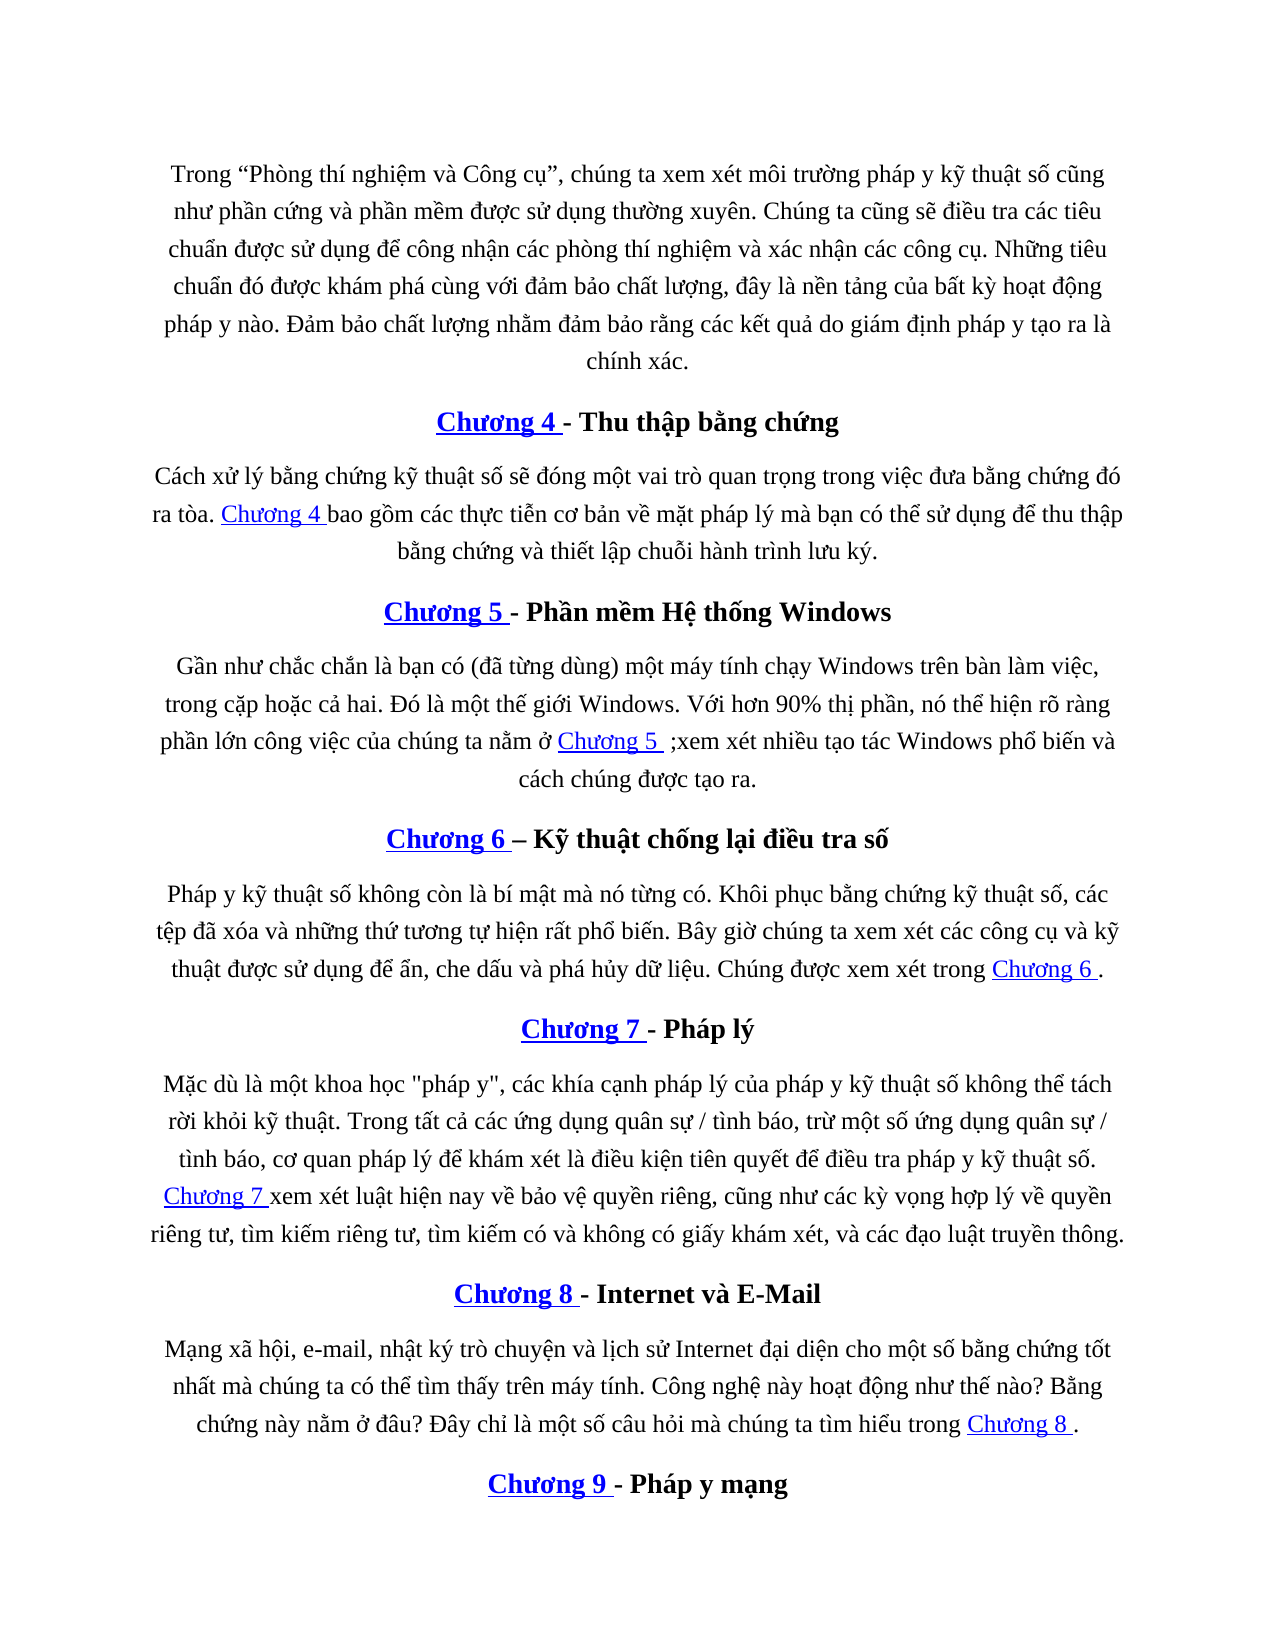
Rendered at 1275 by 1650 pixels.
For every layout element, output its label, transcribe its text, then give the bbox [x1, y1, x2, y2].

subtitle Chương 4 - Thu thập bằng chứng [150, 400, 1125, 437]
text Mạng xã hội, e-mail, nhật ký trò chuyện và lịch sử Internet đại diện cho một số bằng chứng tốt nhất mà chúng ta có thể tìm thấy trên máy tính. Công nghệ này hoạt động như thế nào? Bằng chứng này nằm ở đâu? Đây chỉ là một số câu hỏi mà chúng ta tìm hiểu trong Chương 8 . [150, 1325, 1125, 1437]
text Mặc dù là một khoa học "pháp y", các khía cạnh pháp lý của pháp y kỹ thuật số không thể tách rời khỏi kỹ thuật. Trong tất cả các ứng dụng quân sự / tình báo, trừ một số ứng dụng quân sự / tình báo, cơ quan pháp lý để khám xét là điều kiện tiên quyết để điều tra pháp y kỹ thuật số. Chương 7 xem xét luật hiện nay về bảo vệ quyền riêng, cũng như các kỳ vọng hợp lý về quyền riêng tư, tìm kiếm riêng tư, tìm kiếm có và không có giấy khám xét, và các đạo luật truyền thông. [150, 1060, 1125, 1247]
subtitle Chương 6 – Kỹ thuật chống lại điều tra số [150, 817, 1125, 855]
text Chương 7 - Pháp lý [150, 1007, 1125, 1045]
text Cách xử lý bằng chứng kỹ thuật số sẽ đóng một vai trò quan trọng trong việc đưa bằng chứng đó ra tòa. Chương 4 bao gồm các thực tiễn cơ bản về mặt pháp lý mà bạn có thể sử dụng để thu thập bằng chứng và thiết lập chuỗi hành trình lưu ký. [150, 452, 1125, 565]
text Gần như chắc chắn là bạn có (đã từng dùng) một máy tính chạy Windows trên bàn làm việc, trong cặp hoặc cả hai. Đó là một thế giới Windows. Với hơn 90% thị phần, nó thể hiện rõ ràng phần lớn công việc của chúng ta nằm ở Chương 5 ;xem xét nhiều tạo tác Windows phổ biến và cách chúng được tạo ra. [150, 642, 1125, 792]
text Pháp y kỹ thuật số không còn là bí mật mà nó từng có. Khôi phục bằng chứng kỹ thuật số, các tệp đã xóa và những thứ tương tự hiện rất phổ biến. Bây giờ chúng ta xem xét các công cụ và kỹ thuật được sử dụng để ẩn, che dấu và phá hủy dữ liệu. Chúng được xem xét trong Chương 6 . [150, 870, 1125, 982]
subtitle Chương 5 - Phần mềm Hệ thống Windows [150, 590, 1125, 627]
subtitle Chương 8 - Internet và E-Mail [150, 1272, 1125, 1310]
subtitle Chương 9 - Pháp y mạng [150, 1462, 1125, 1500]
text Trong “Phòng thí nghiệm và Công cụ”, chúng ta xem xét môi trường pháp y kỹ thuật số cũng như phần cứng và phần mềm được sử dụng thường xuyên. Chúng ta cũng sẽ điều tra các tiêu chuẩn được sử dụng để công nhận các phòng thí nghiệm và xác nhận các công cụ. Những tiêu chuẩn đó được khám phá cùng với đảm bảo chất lượng, đây là nền tảng của bất kỳ hoạt động pháp y nào. Đảm bảo chất lượng nhằm đảm bảo rằng các kết quả do giám định pháp y tạo ra là chính xác. [150, 150, 1125, 375]
